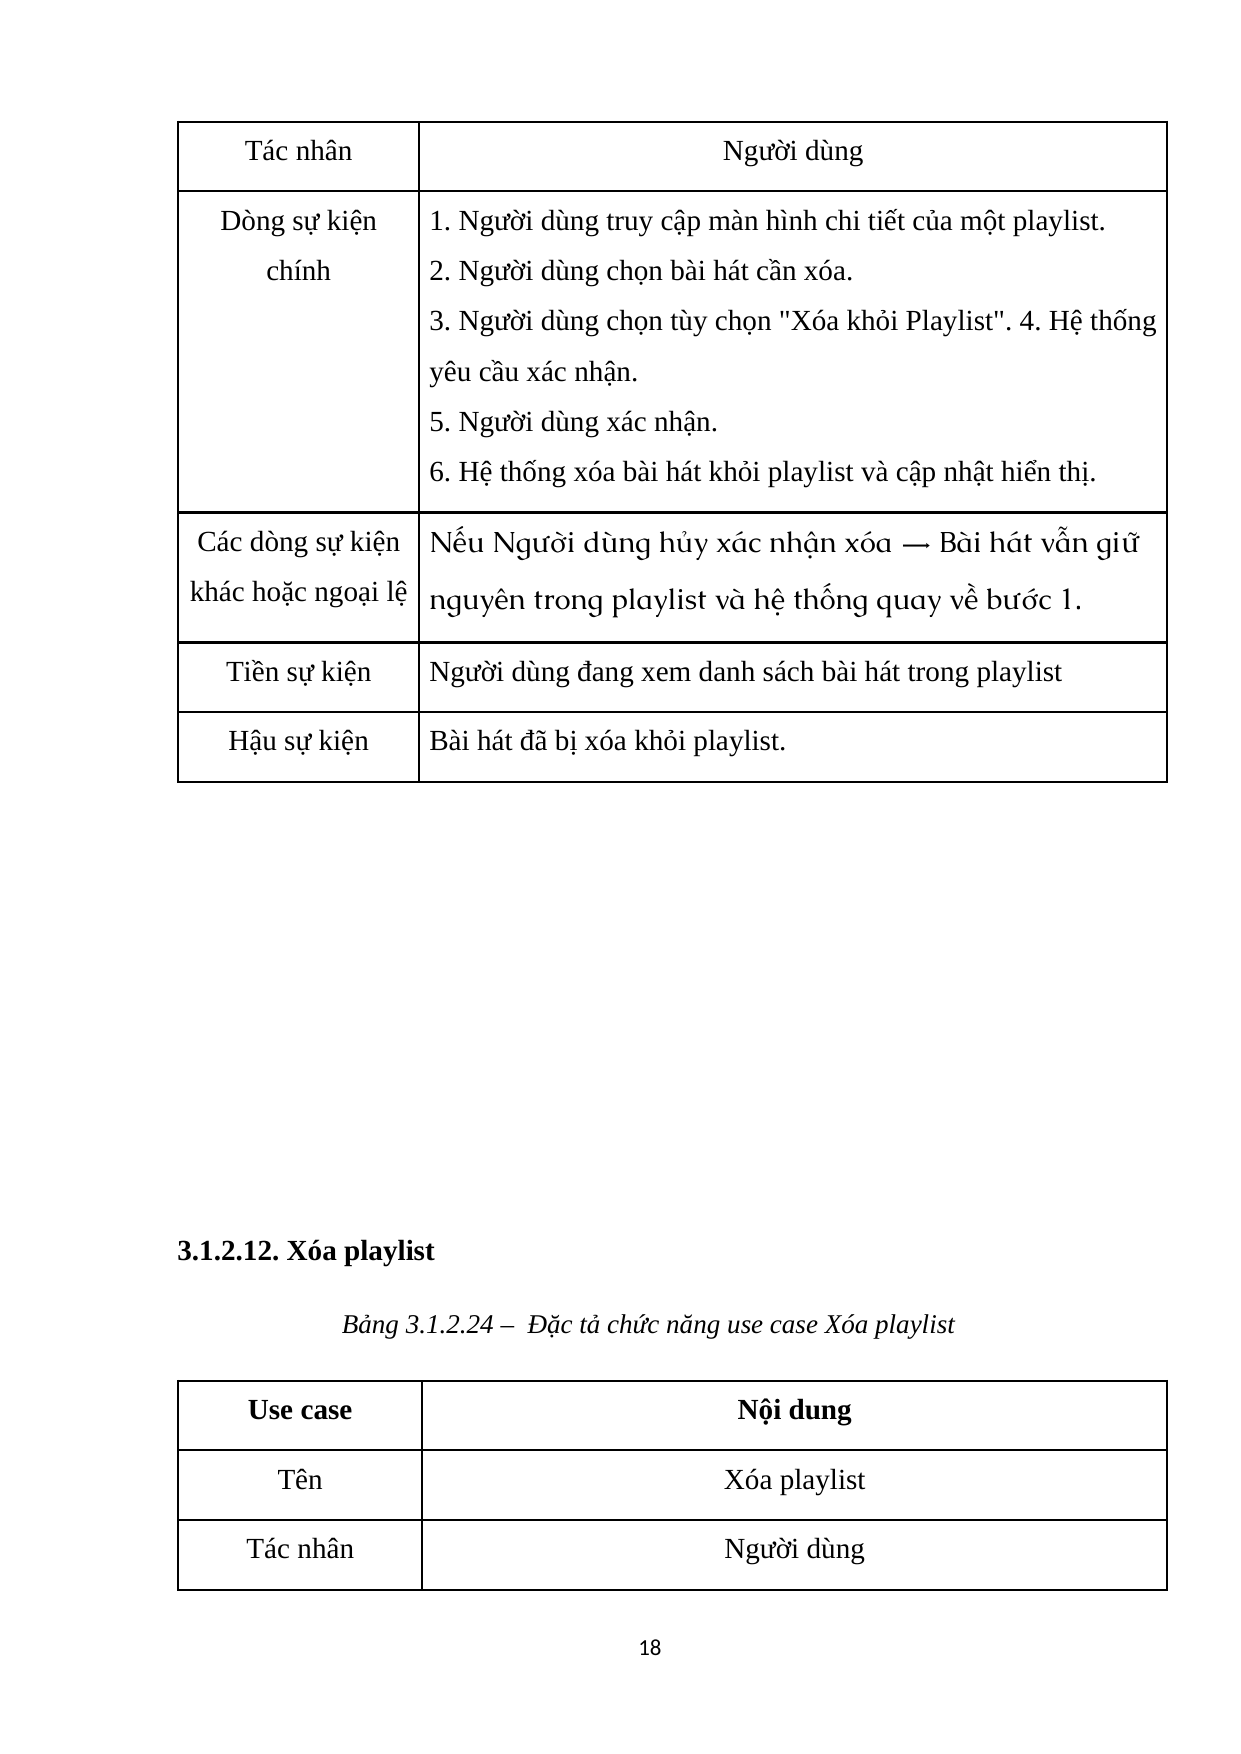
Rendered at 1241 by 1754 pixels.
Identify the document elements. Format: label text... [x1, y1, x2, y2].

table_cell Người dùng đang xem danh sách bài hát trong playlist [420, 644, 1166, 711]
table_cell Bài hát đã bị xóa khỏi playlist. [420, 713, 1166, 781]
table_cell Hậu sự kiện [179, 713, 418, 781]
table_cell 1. Người dùng truy cập màn hình chi tiết của một playlist. 2. Người dùng chọn bài hát cần xóa. 3. Người dùng chọn tùy chọn "Xóa khỏi Playlist". 4. Hệ thống yêu cầu xác nhận. 5. Người dùng xác nhận. 6. Hệ thống xóa bài hát khỏi playlist và cập nhật hiển thị. [420, 192, 1166, 511]
text Bảng 3.1.2.24 – Đặc tả chức năng use case Xóa playlist [177, 1308, 1122, 1339]
table_header Use case [179, 1382, 421, 1449]
table_cell Dòng sự kiện chính [179, 192, 418, 511]
table_cell [420, 514, 1166, 641]
table_cell Các dòng sự kiện khác hoặc ngoại lệ [179, 514, 418, 641]
table_cell Tiền sự kiện [179, 644, 418, 711]
subtitle 3.1.2.12. Xóa playlist [177, 1233, 1122, 1266]
table_cell Tác nhân [179, 123, 418, 190]
table_cell Tên [179, 1451, 421, 1519]
table_cell Tác nhân [179, 1521, 421, 1588]
table_cell Xóa playlist [423, 1451, 1166, 1519]
table_cell Người dùng [423, 1521, 1166, 1588]
table_cell Người dùng [420, 123, 1166, 190]
table_header Nội dung [423, 1382, 1166, 1449]
